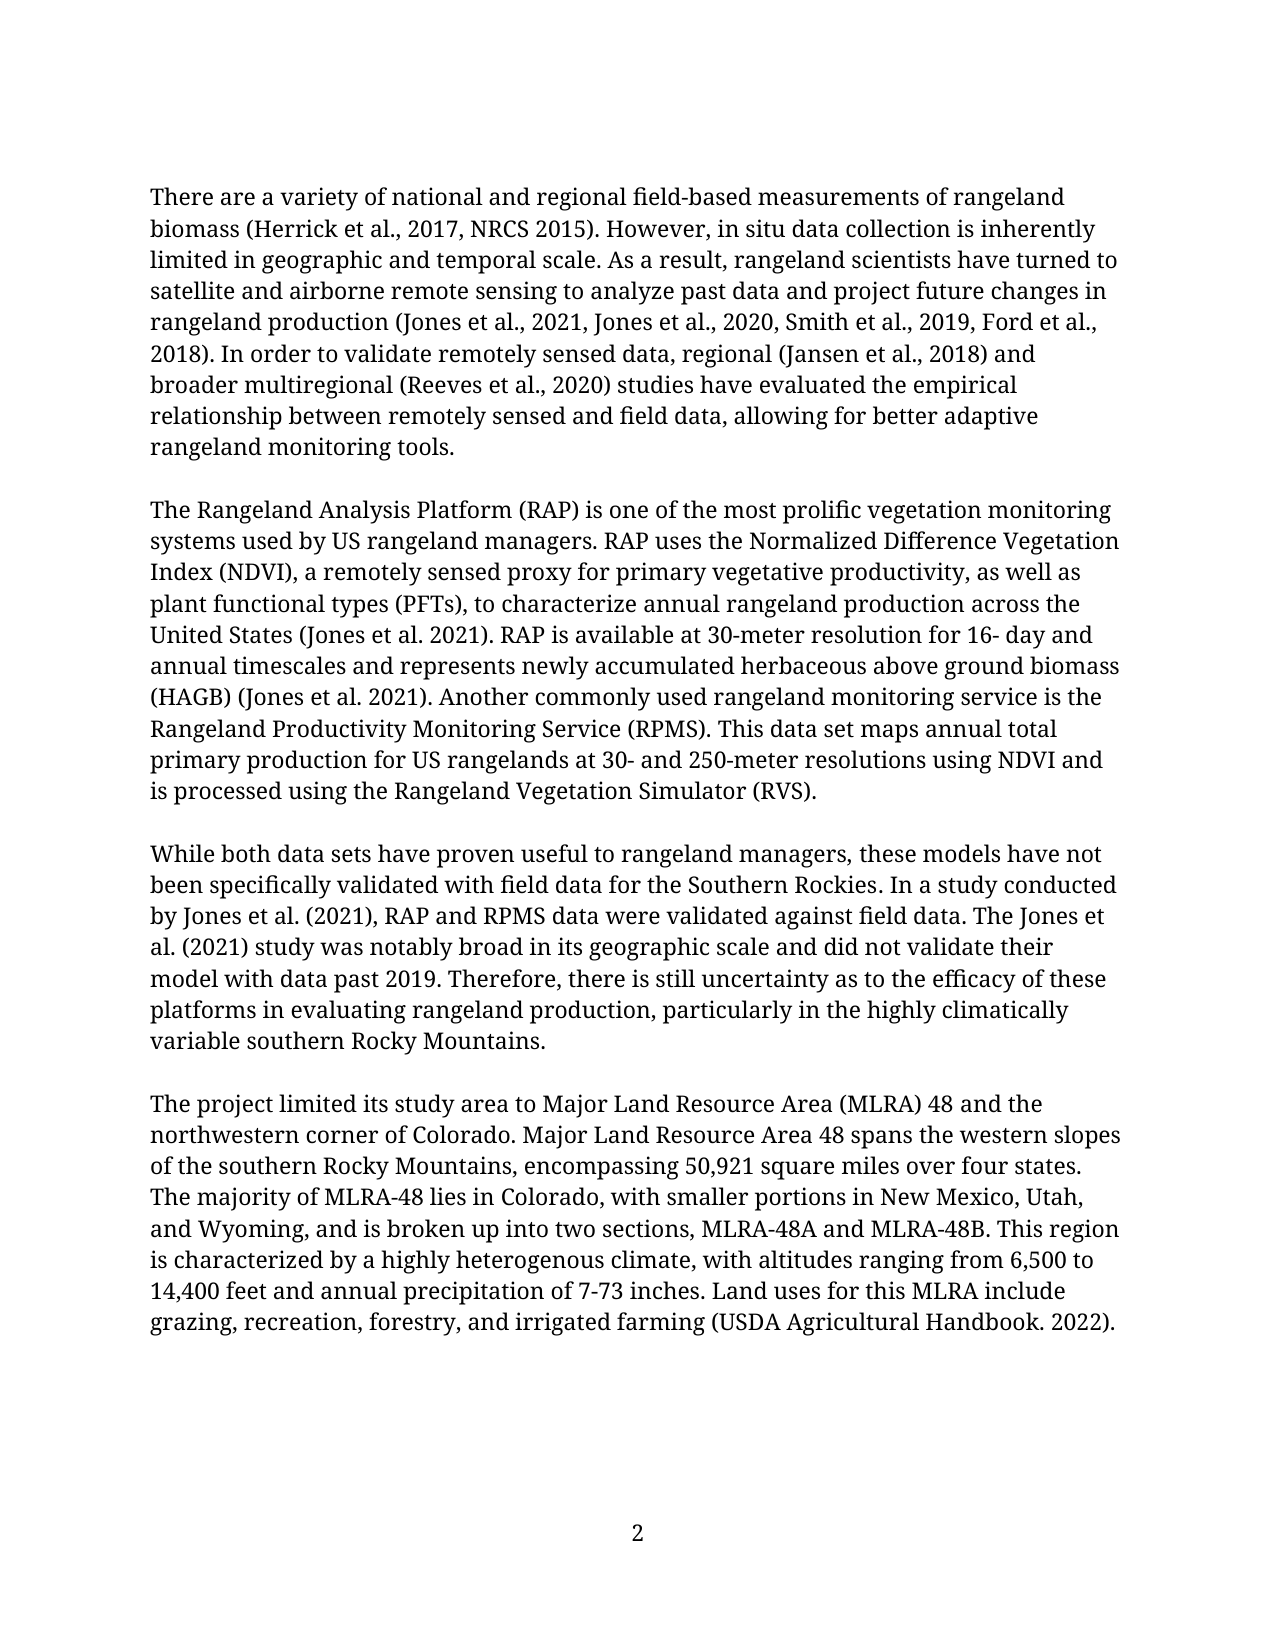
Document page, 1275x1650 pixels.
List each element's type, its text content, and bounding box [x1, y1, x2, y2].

text There are a variety of national and regional field-based measurements of rangeland biomass (Herrick et al., 2017, NRCS 2015). However, in situ data collection is inherently limited in geographic and temporal scale. As a result, rangeland scientists have turned to satellite and airborne remote sensing to analyze past data and project future changes in rangeland production (Jones et al., 2021, Jones et al., 2020, Smith et al., 2019, Ford et al., 2018). In order to validate remotely sensed data, regional (Jansen et al., 2018) and broader multiregional (Reeves et al., 2020) studies have evaluated the empirical relationship between remotely sensed and field data, allowing for better adaptive rangeland monitoring tools. [150, 181, 1125, 462]
text The Rangeland Analysis Platform (RAP) is one of the most prolific vegetation monitoring systems used by US rangeland managers. RAP uses the Normalized Difference Vegetation Index (NDVI), a remotely sensed proxy for primary vegetative productivity, as well as plant functional types (PFTs), to characterize annual rangeland production across the United States (Jones et al. 2021). RAP is available at 30-meter resolution for 16- day and annual timescales and represents newly accumulated herbaceous above ground biomass (HAGB) (Jones et al. 2021). Another commonly used rangeland monitoring service is the Rangeland Productivity Monitoring Service (RPMS). This data set maps annual total primary production for US rangelands at 30- and 250-meter resolutions using NDVI and is processed using the Rangeland Vegetation Simulator (RVS). [150, 494, 1125, 806]
text While both data sets have proven useful to rangeland managers, these models have not been specifically validated with field data for the Southern Rockies. In a study conducted by Jones et al. (2021), RAP and RPMS data were validated against field data. The Jones et al. (2021) study was notably broad in its geographic scale and did not validate their model with data past 2019. Therefore, there is still uncertainty as to the efficacy of these platforms in evaluating rangeland production, particularly in the highly climatically variable southern Rocky Mountains. [150, 837, 1125, 1056]
text The project limited its study area to Major Land Resource Area (MLRA) 48 and the northwestern corner of Colorado. Major Land Resource Area 48 spans the western slopes of the southern Rocky Mountains, encompassing 50,921 square miles over four states. The majority of MLRA-48 lies in Colorado, with smaller portions in New Mexico, Utah, and Wyoming, and is broken up into two sections, MLRA-48A and MLRA-48B. This region is characterized by a highly heterogenous climate, with altitudes ranging from 6,500 to 14,400 feet and annual precipitation of 7-73 inches. Land uses for this MLRA include grazing, recreation, forestry, and irrigated farming (USDA Agricultural Handbook. 2022). [150, 1087, 1125, 1337]
